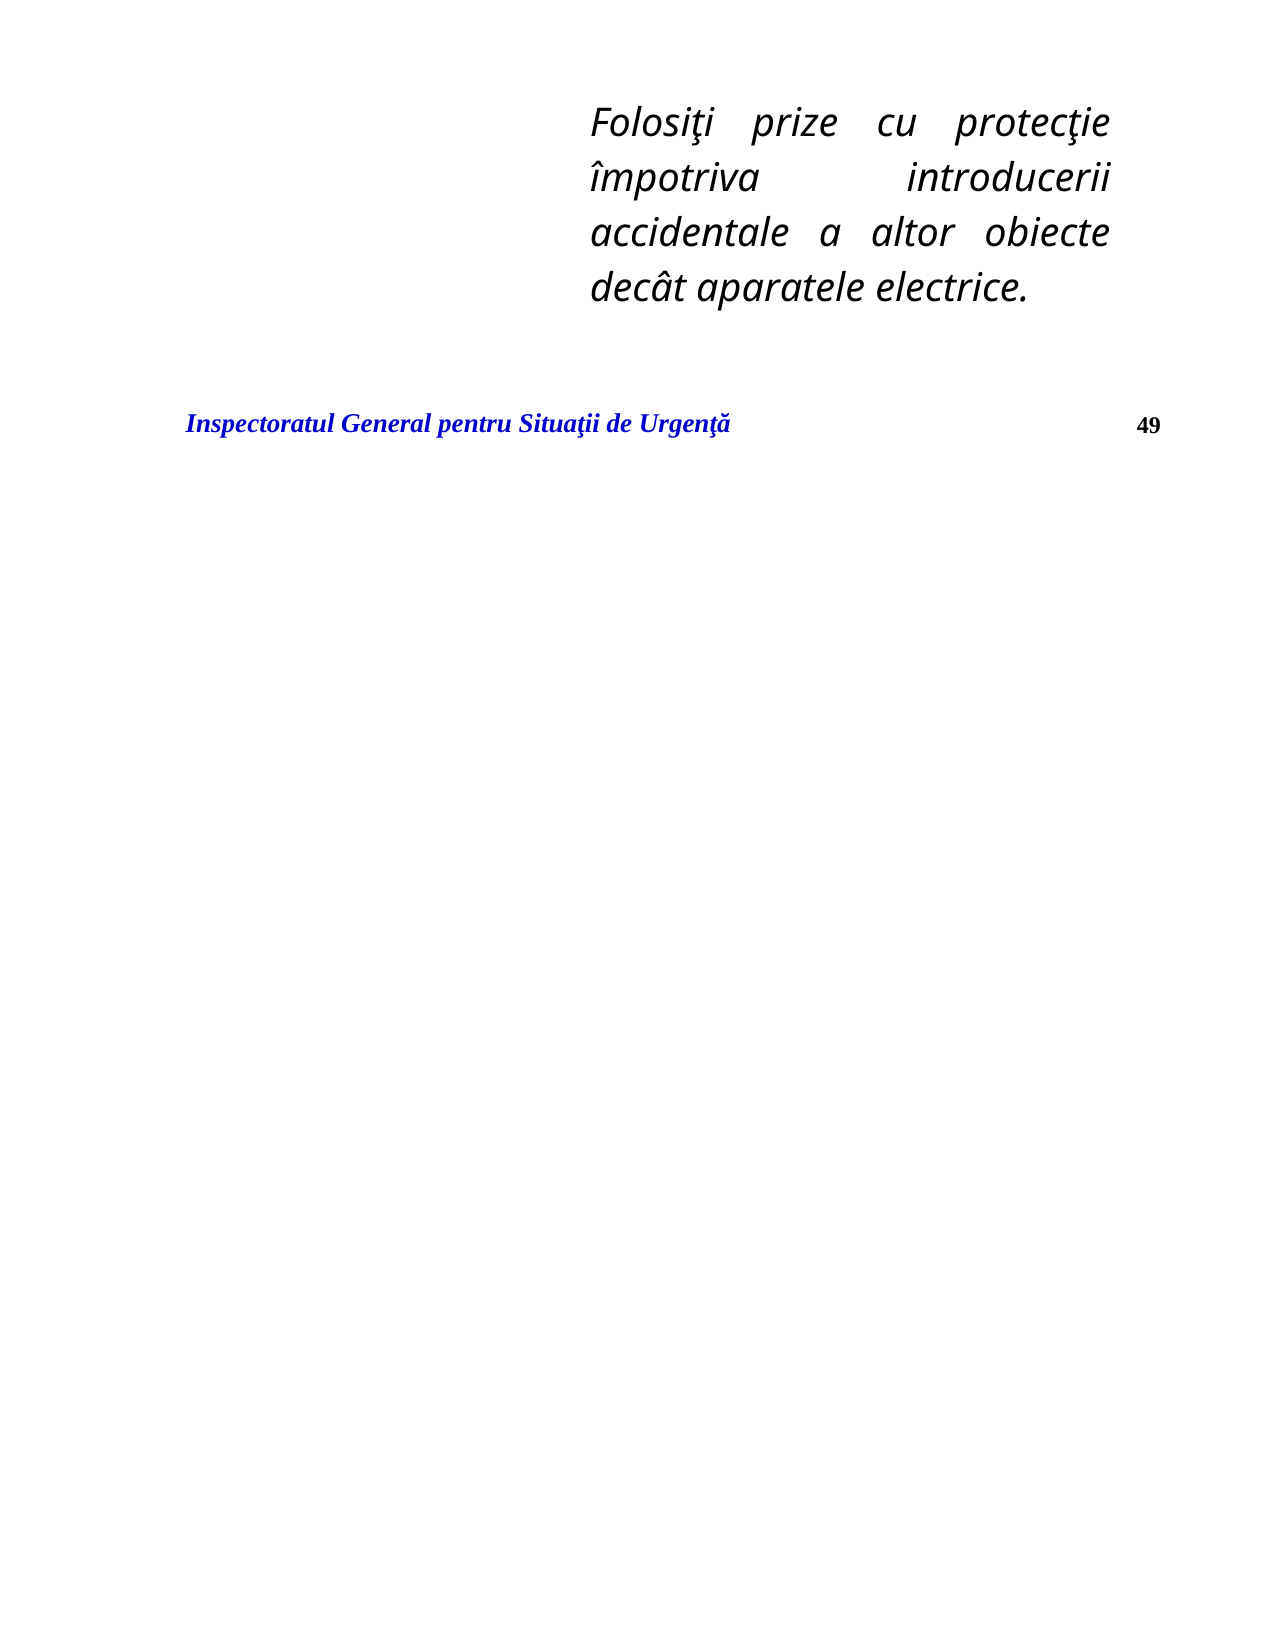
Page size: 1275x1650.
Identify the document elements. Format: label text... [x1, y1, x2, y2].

text Folosiţi prize cu protecţie împotriva introducerii accidentale a altor obiecte decât aparatele electrice. [589, 94, 1110, 313]
table_header 49 [953, 402, 1160, 438]
table_header Inspectoratul General pentru Situaţii de Urgenţă [185, 402, 953, 438]
